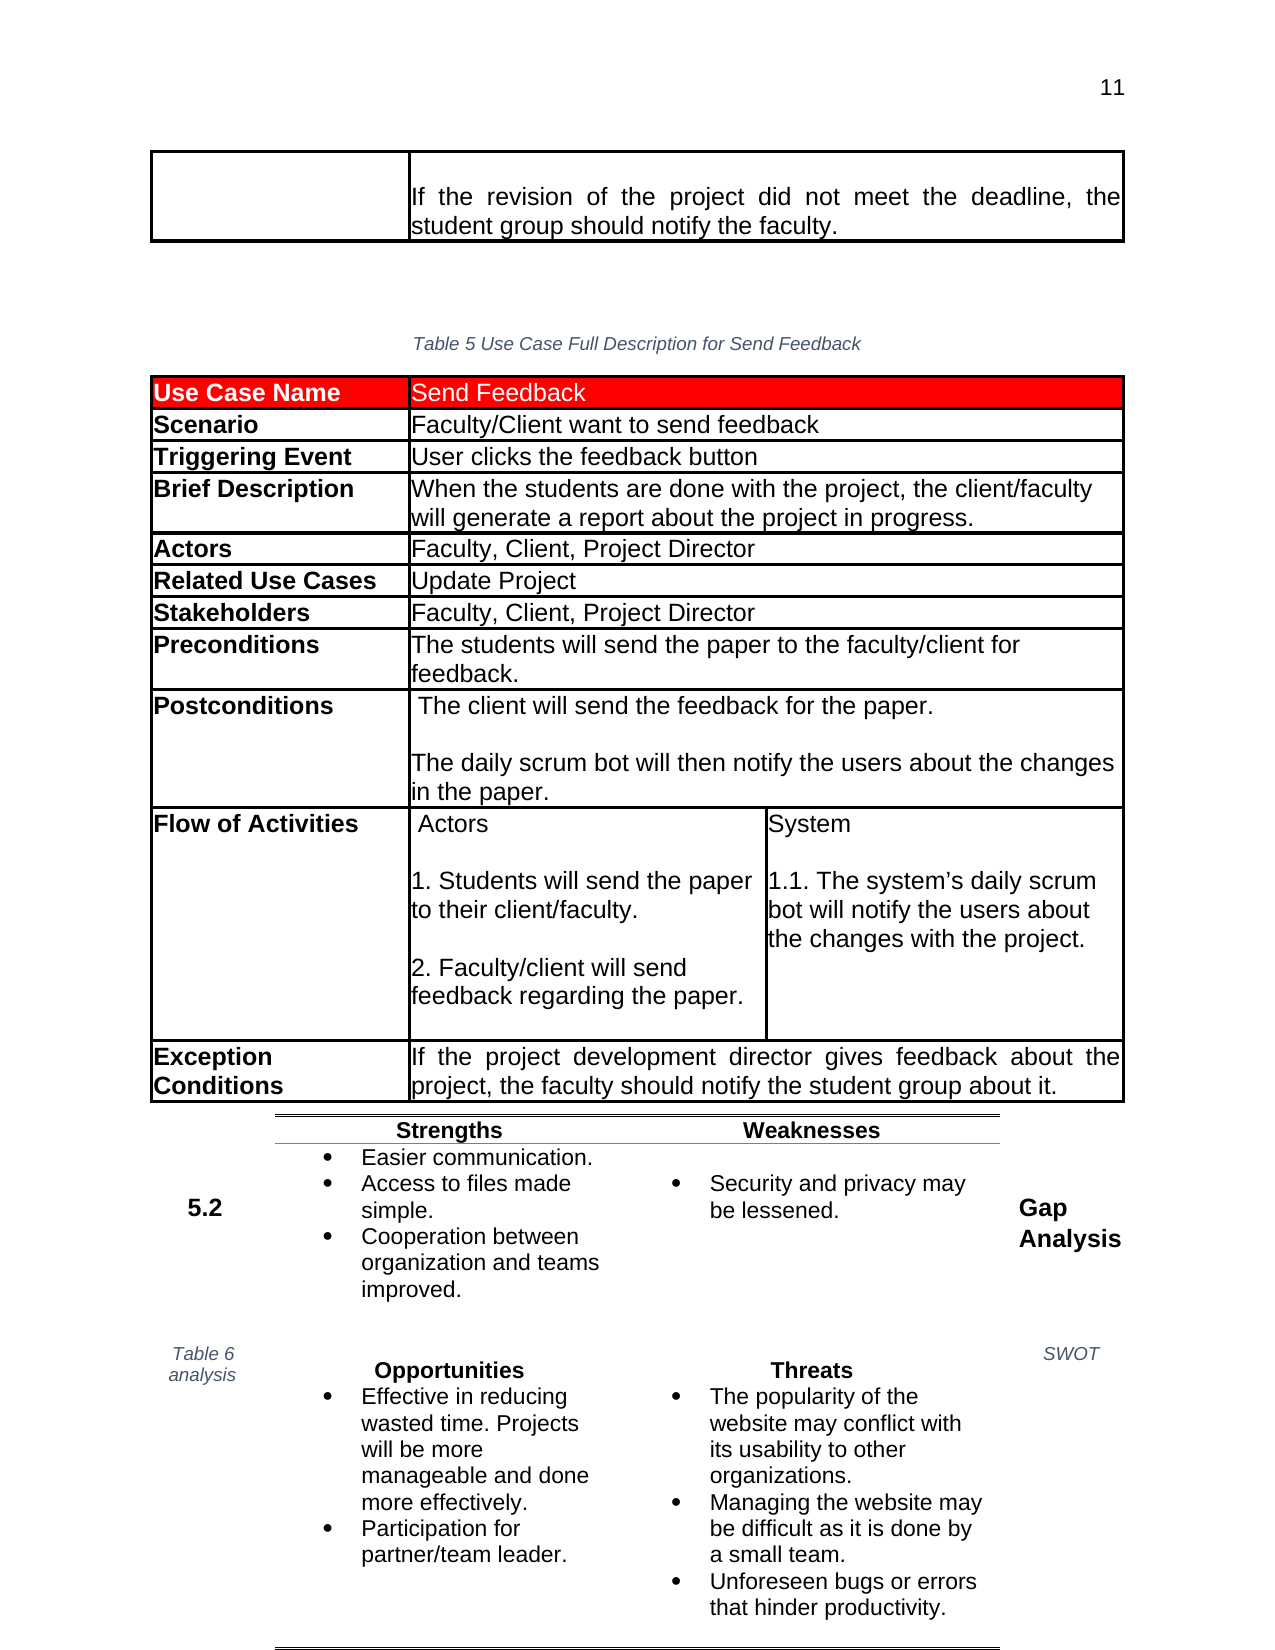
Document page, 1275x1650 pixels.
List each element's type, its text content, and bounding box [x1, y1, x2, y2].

table_cell The students will send the paper to the faculty/client for feedback. [411, 630, 1122, 688]
table_cell Threats [623, 1357, 1000, 1383]
table_cell Actors [153, 535, 408, 563]
table_cell Preconditions [153, 630, 408, 688]
table_cell Postconditions [153, 691, 408, 806]
table_cell Flow of Activities [153, 809, 408, 1039]
text Table 5 Use Case Full Description for Send Feedback [150, 333, 1125, 354]
table_header Send Feedback [411, 378, 1122, 407]
table_cell Related Use Cases [153, 566, 408, 595]
text Table 6 SWOT analysis [150, 1342, 275, 1386]
table_cell Security and privacy may be lessened. [623, 1144, 1000, 1357]
table_cell Opportunities [275, 1357, 623, 1383]
table_cell If the project development director gives feedback about the project, the faculty should notify the student group about it. [411, 1042, 1122, 1099]
subtitle Gap Analysis [187, 1193, 275, 1253]
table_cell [411, 153, 1122, 239]
table_cell Scenario [153, 410, 408, 439]
table_header Strengths [275, 1117, 623, 1143]
table_header Weaknesses [623, 1117, 1000, 1143]
table_cell Faculty/Client want to send feedback [411, 410, 1122, 439]
table_cell The popularity of the website may conflict with its usability to other organizations. Managing the website may be difficult as it is done by a small team. Unforeseen bugs or errors that hinder productivity. [623, 1383, 1000, 1647]
table_cell Faculty, Client, Project Director [411, 535, 1122, 563]
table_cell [153, 153, 408, 239]
table_cell Stakeholders [153, 598, 408, 627]
table_cell Faculty, Client, Project Director [411, 598, 1122, 627]
table_cell Triggering Event [153, 442, 408, 471]
table_header Use Case Name [153, 378, 408, 407]
table_cell Exception Conditions [153, 1042, 408, 1099]
table_cell When the students are done with the project, the client/faculty will generate a report about the project in progress. [411, 474, 1122, 531]
table_cell System 1.1. The system’s daily scrum bot will notify the users about the changes with the project. [768, 809, 1122, 1039]
table_cell Effective in reducing wasted time. Projects will be more manageable and done more effectively. Participation for partner/team leader. [275, 1383, 623, 1647]
table_cell Actors 1. Students will send the paper to their client/faculty. 2. Faculty/client will send feedback regarding the paper. [411, 809, 765, 1039]
table_cell Easier communication. Access to files made simple. Cooperation between organization and teams improved. [275, 1144, 623, 1357]
table_cell The client will send the feedback for the paper. The daily scrum bot will then notify the users about the changes in the paper. [411, 691, 1122, 806]
table_cell Update Project [411, 566, 1122, 595]
table_cell Brief Description [153, 474, 408, 531]
text Table 6 SWOT analysis [1000, 1342, 1125, 1386]
subtitle Gap Analysis [1000, 1193, 1125, 1253]
table_cell User clicks the feedback button [411, 442, 1122, 471]
